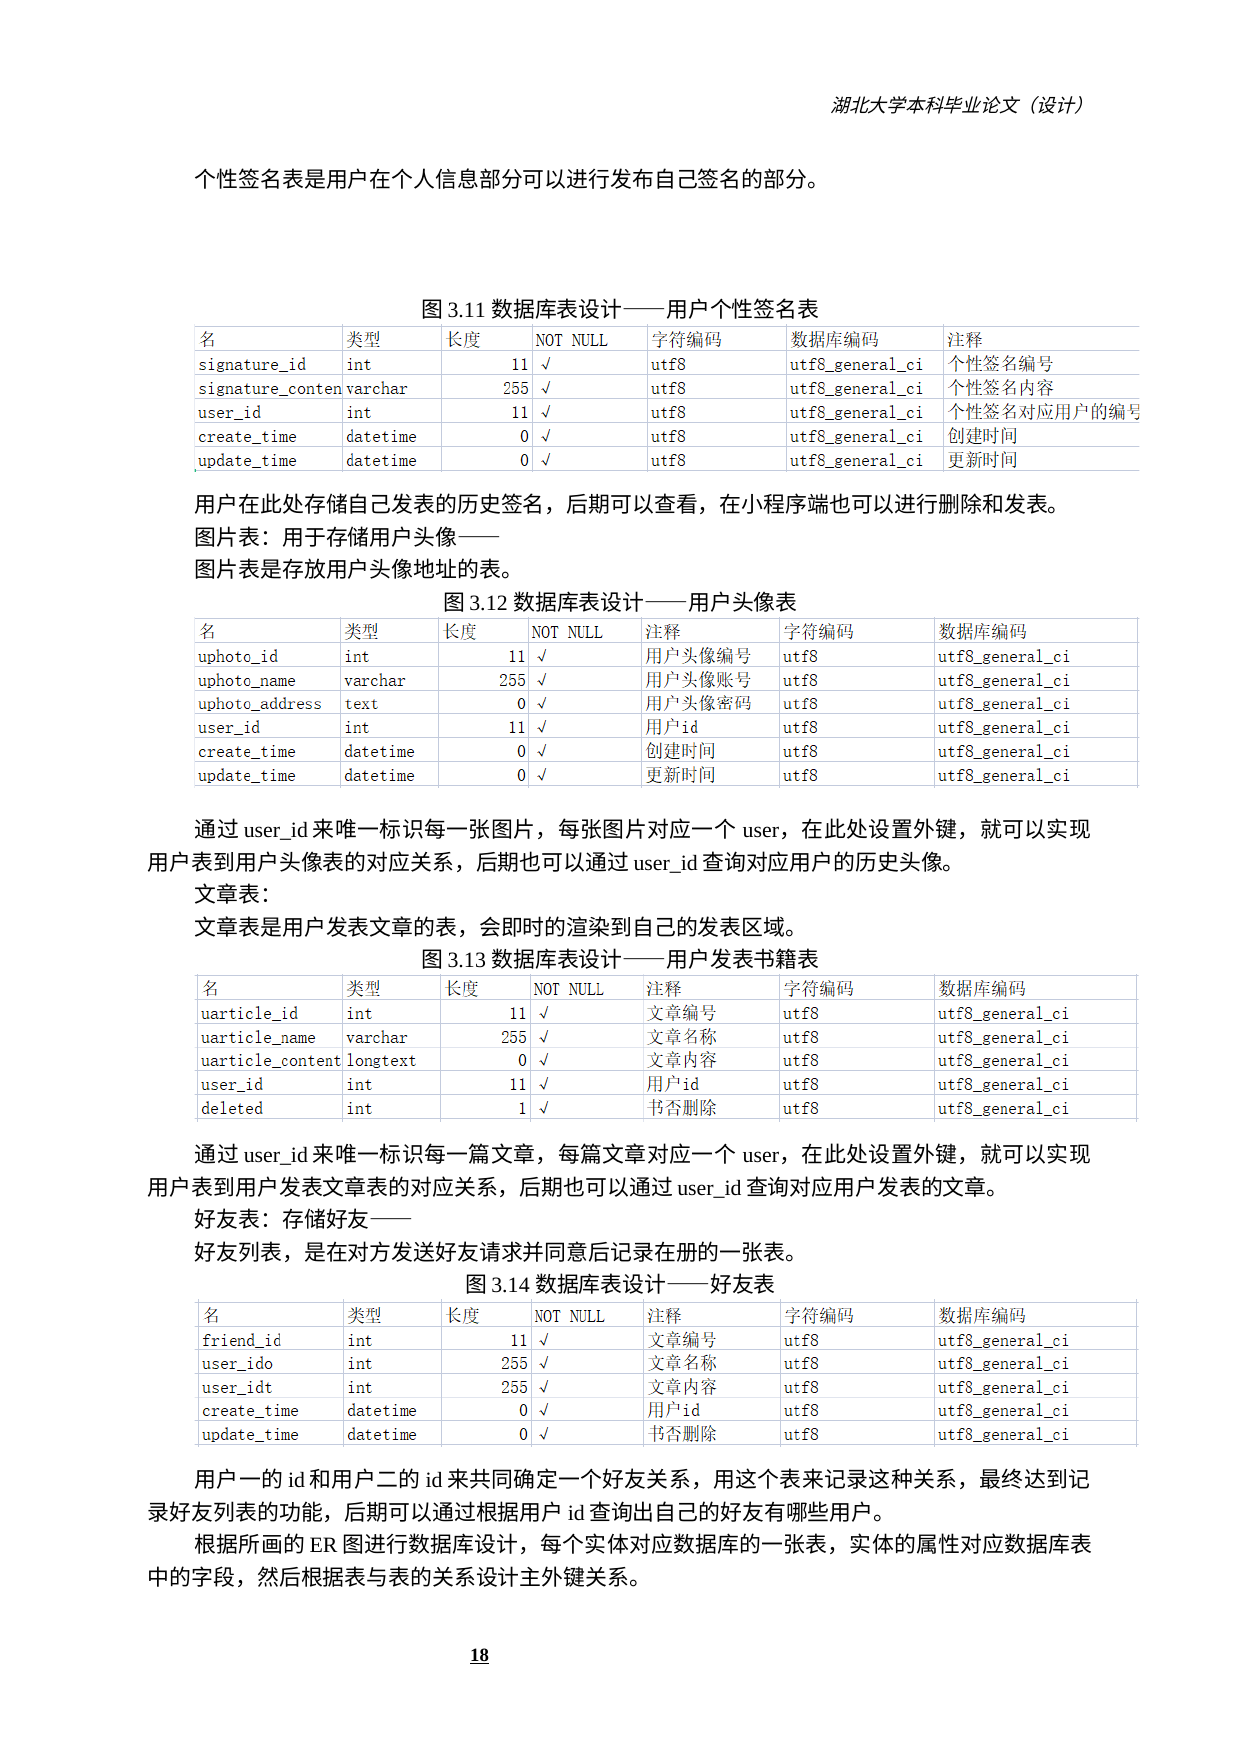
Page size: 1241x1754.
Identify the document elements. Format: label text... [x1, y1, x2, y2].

text 好友表：存储好友—— [148, 1202, 1093, 1234]
text 图3.12 数据库表设计——用户头像表 [148, 584, 1093, 617]
text 通过user_id来唯一标识每一张图片，每张图片对应一个user，在此处设置外键，就可以实现用户表到用户头像表的对应关系，后期也可以通过user_id查询对应用户的历史头像。 [148, 812, 1093, 877]
text 用户一的id和用户二的id来共同确定一个好友关系，用这个表来记录这种关系，最终达到记录好友列表的功能，后期可以通过根据用户id查询出自己的好友有哪些用户。 [148, 1462, 1093, 1527]
picture [194, 1299, 1139, 1447]
text 图片表：用于存储用户头像—— [148, 519, 1093, 552]
text 好友列表，是在对方发送好友请求并同意后记录在册的一张表。 [148, 1234, 1093, 1267]
text 文章表是用户发表文章的表，会即时的渲染到自己的发表区域。 [148, 909, 1093, 942]
text 图片表是存放用户头像地址的表。 [148, 552, 1093, 584]
picture [194, 324, 1140, 472]
text 图3.13 数据库表设计——用户发表书籍表 [148, 942, 1093, 974]
picture [194, 974, 1139, 1122]
text 图3.14 数据库表设计——好友表 [148, 1267, 1093, 1299]
text 根据所画的ER图进行数据库设计，每个实体对应数据库的一张表，实体的属性对应数据库表中的字段，然后根据表与表的关系设计主外键关系。 [148, 1527, 1093, 1592]
text 个性签名表是用户在个人信息部分可以进行发布自己签名的部分。 [148, 162, 1093, 194]
text 图3.11 数据库表设计——用户个性签名表 [148, 292, 1093, 324]
text 用户在此处存储自己发表的历史签名，后期可以查看，在小程序端也可以进行删除和发表。 [148, 487, 1093, 519]
text 文章表： [148, 877, 1093, 909]
picture [194, 617, 1140, 788]
text 通过user_id来唯一标识每一篇文章，每篇文章对应一个user，在此处设置外键，就可以实现用户表到用户发表文章表的对应关系，后期也可以通过user_id查询对应用户发表的文章。 [148, 1137, 1093, 1202]
